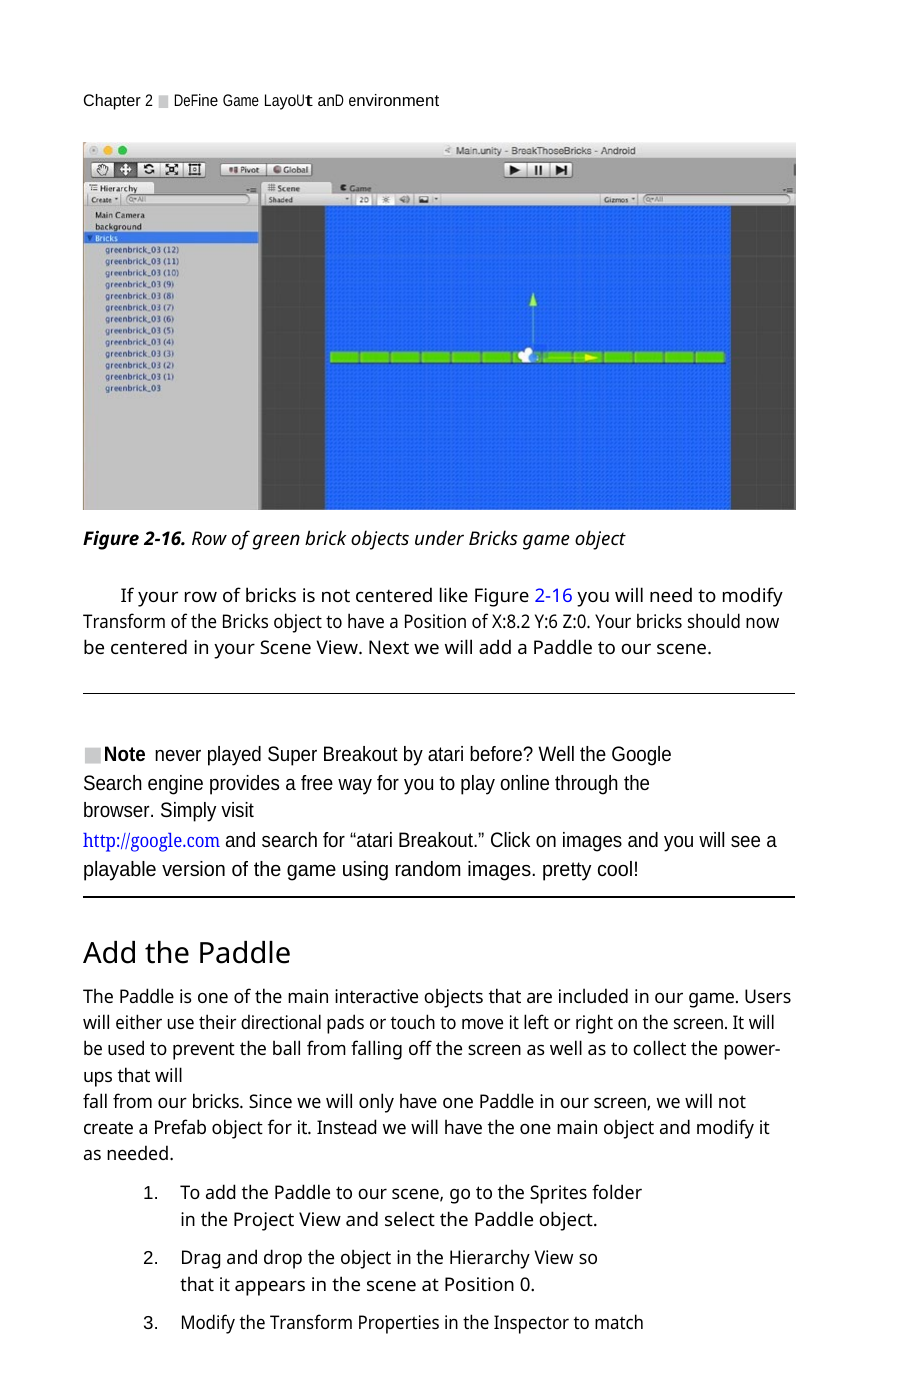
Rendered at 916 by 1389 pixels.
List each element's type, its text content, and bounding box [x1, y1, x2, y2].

text fall from our bricks. Since we will only have one Paddle in our screen, we will not create a Prefab object for it. Instead we will have the one main object and modify it as needed. [83, 1088, 771, 1166]
list To add the Paddle to our scene, go to the Sprites folder in the Project View and select the Paddle object. [143, 1179, 662, 1231]
text If your row of bricks is not centered like Figure 2-16 you will need to modify Transform of the Bricks object to have a Position of X:8.2 Y:6 Z:0. Your bricks should now be centered in your Scene View. Next we will add a Paddle to our scene. [83, 582, 786, 660]
text The Paddle is one of the main interactive objects that are included in our game. Users will either use their directional pads or touch to move it left or right on the screen. It will be used to prevent the ball from falling off the screen as well as to collect the power-ups that will [83, 983, 796, 1087]
list Drag and drop the object in the Hierarchy View so that it appears in the scene at Position 0. [143, 1244, 628, 1296]
text Chapter 2 ■ DeFine Game LayoUt anD environment [83, 89, 845, 112]
text http://google.com and search for “atari Breakout.” Click on images and you will see a playable version of the game using random images. pretty cool! [83, 827, 796, 880]
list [143, 1310, 646, 1335]
text Add the Paddle [83, 932, 845, 972]
picture [82, 142, 796, 510]
subtitle Note never played Super Breakout by atari before? Well the Google Search engine provides a free way for you to play online through the browser. Simply visit [83, 739, 713, 822]
